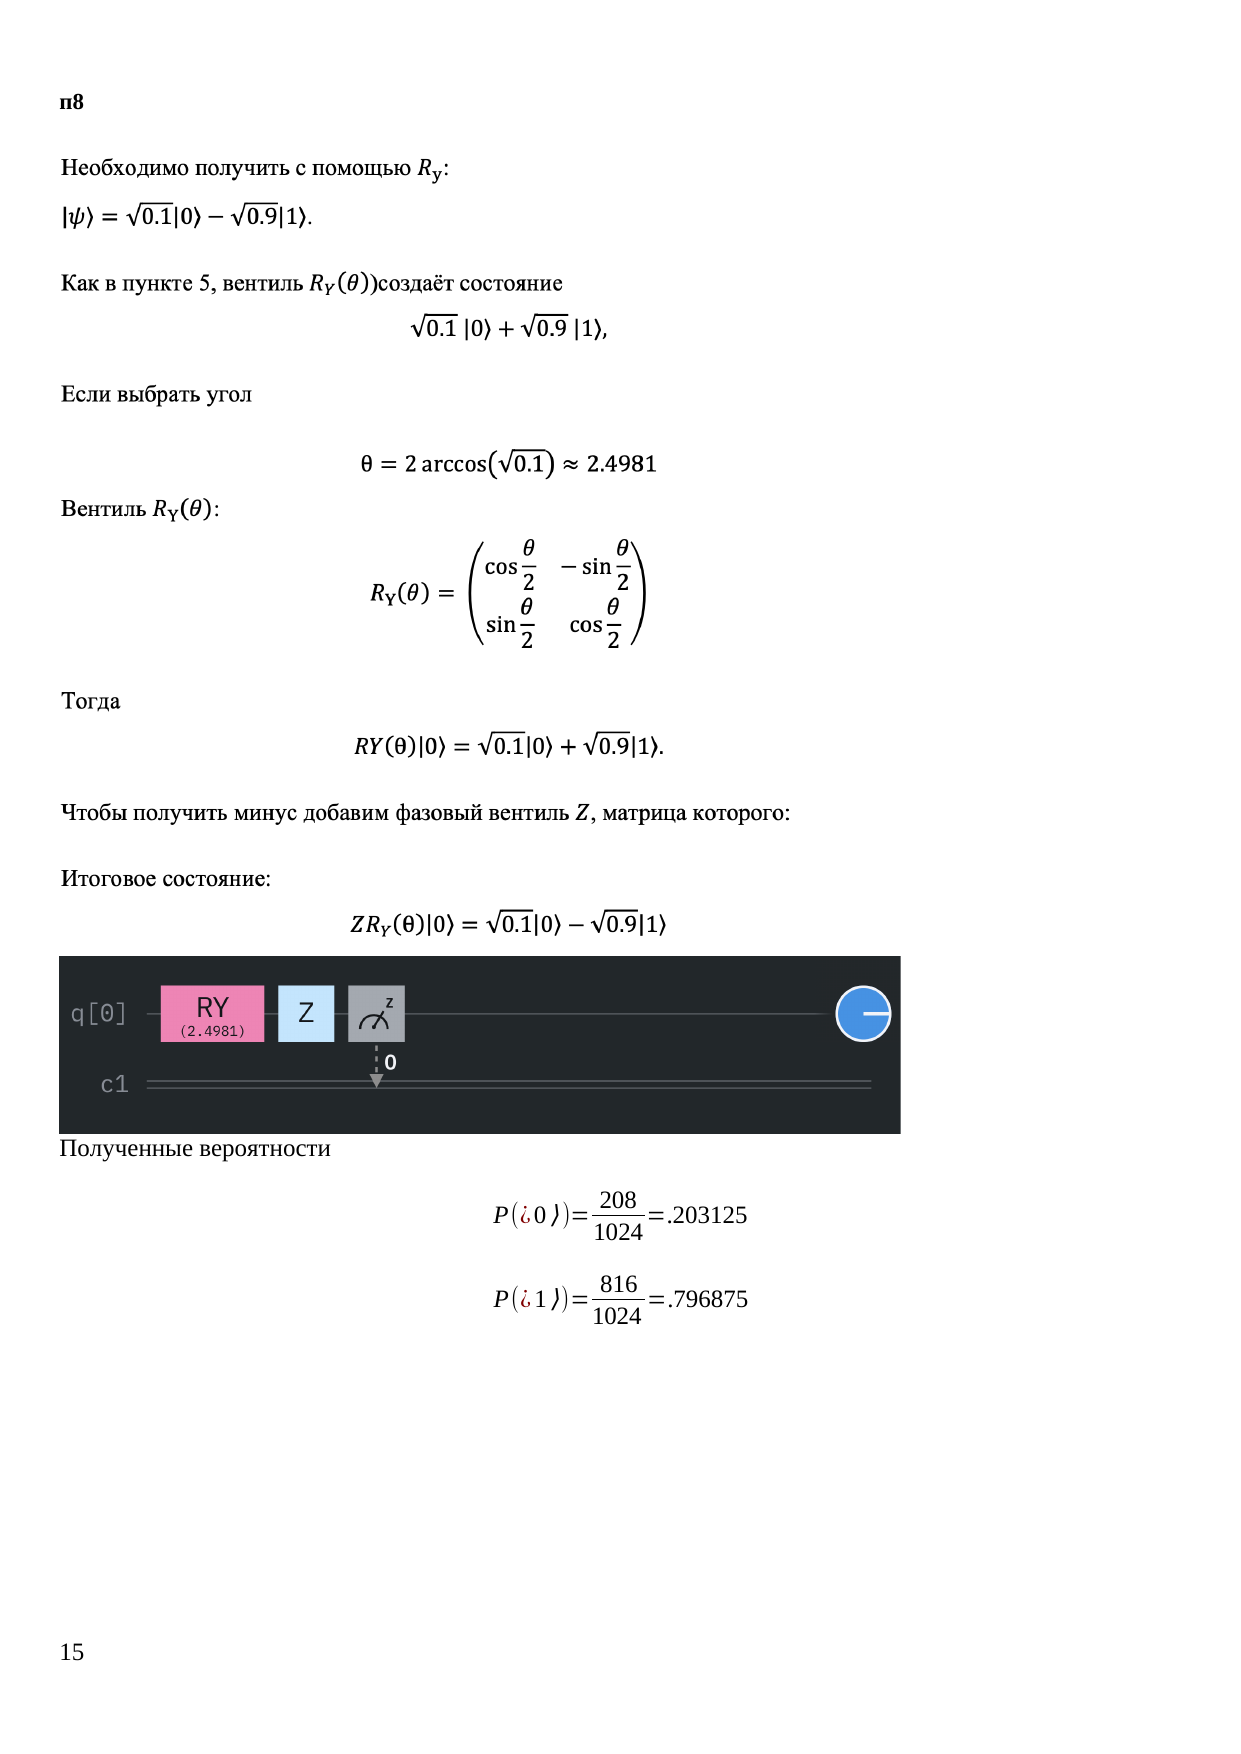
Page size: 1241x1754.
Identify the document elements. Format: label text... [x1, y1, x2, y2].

text Полученные вероятности [59, 1133, 1181, 1162]
picture [59, 139, 936, 1134]
subtitle п8 [59, 88, 1181, 114]
